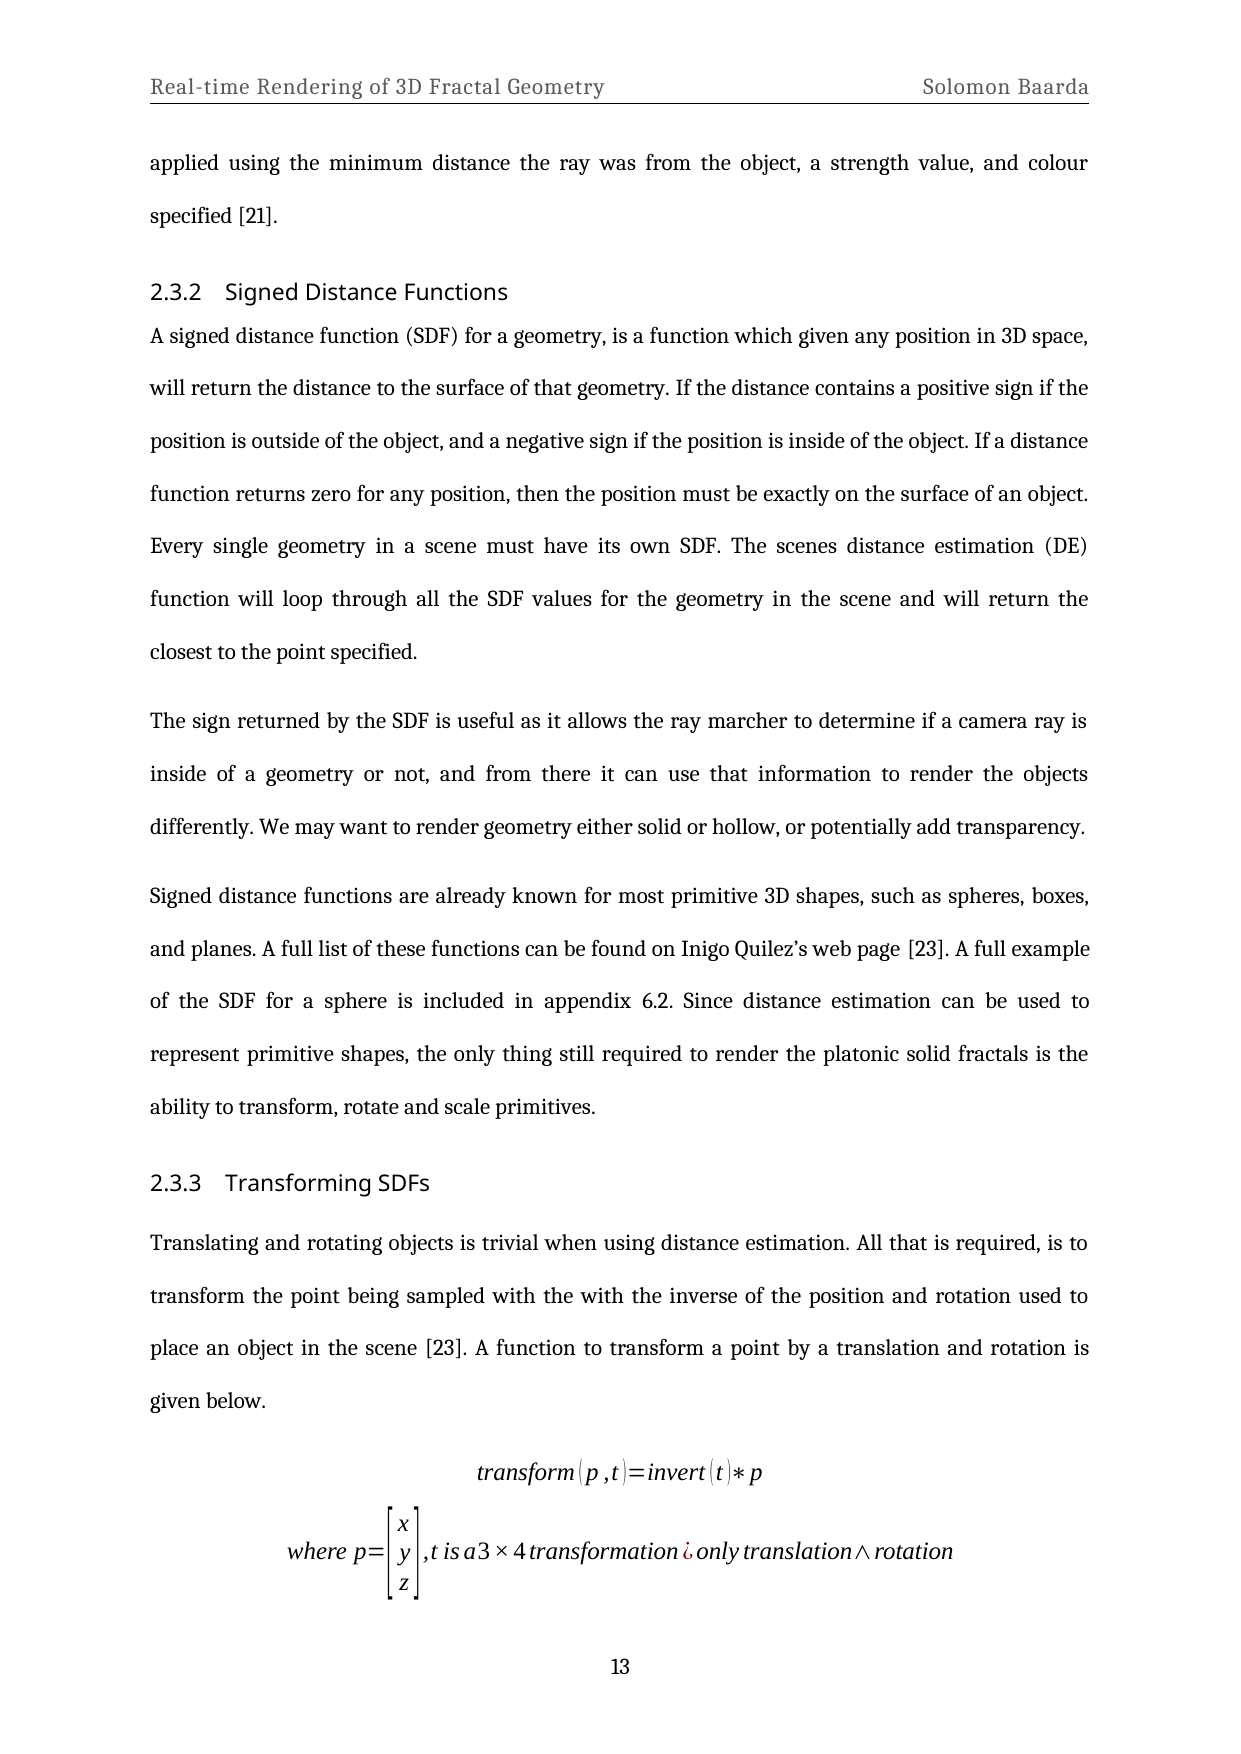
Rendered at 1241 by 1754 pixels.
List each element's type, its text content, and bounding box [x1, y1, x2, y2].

subtitle Signed Distance Functions [150, 276, 1090, 307]
text The sign returned by the SDF is useful as it allows the ray marcher to determine if a camera ray is inside of a geometry or not, and from there it can use that information to render the objects differently. We may want to render geometry either solid or hollow, or potentially add transparency. [150, 708, 1090, 840]
text A signed distance function (SDF) for a geometry, is a function which given any position in 3D space, will return the distance to the surface of that geometry. If the distance contains a positive sign if the position is outside of the object, and a negative sign if the position is inside of the object. If a distance function returns zero for any position, then the position must be exactly on the surface of an object. Every single geometry in a scene must have its own SDF. The scenes distance estimation (DE) function will loop through all the SDF values for the geometry in the scene and will return the closest to the point specified. [150, 322, 1090, 665]
subtitle Transforming SDFs [150, 1167, 1090, 1198]
text Translating and rotating objects is trivial when using distance estimation. All that is required, is to transform the point being sampled with the with the inverse of the position and rotation used to place an object in the scene . A function to transform a point by a translation and rotation is given below. [150, 1230, 1090, 1414]
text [150, 150, 1090, 229]
text Signed distance functions are already known for most primitive 3D shapes, such as spheres, boxes, and planes. A full list of these functions can be found on Inigo Quilez’s web page . A full example of the SDF for a sphere is included in appendix 6.2. Since distance estimation can be used to represent primitive shapes, the only thing still required to render the platonic solid fractals is the ability to transform, rotate and scale primitives. [150, 883, 1090, 1120]
